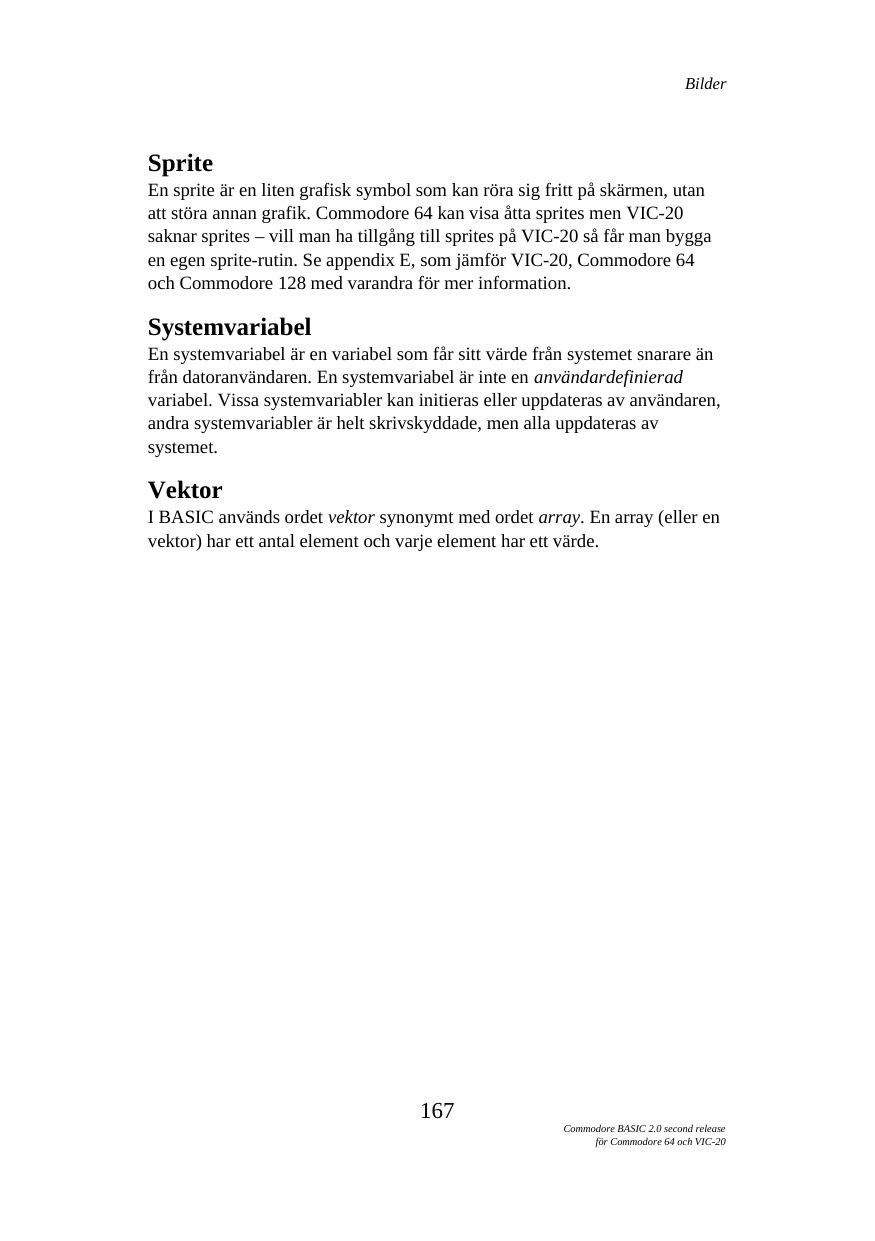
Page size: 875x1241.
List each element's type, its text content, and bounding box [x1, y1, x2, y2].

subtitle Vektor [148, 475, 726, 504]
text I BASIC används ordet vektor synonymt med ordet array. En array (eller en vektor) har ett antal element och varje element har ett värde. [148, 506, 726, 551]
subtitle Systemvariabel [148, 312, 726, 340]
text En systemvariabel är en variabel som får sitt värde från systemet snarare än från datoranvändaren. En systemvariabel är inte en användardefinierad variabel. Vissa systemvariabler kan initieras eller uppdateras av användaren, andra systemvariabler är helt skrivskyddade, men alla uppdateras av systemet. [148, 343, 726, 457]
subtitle Sprite [148, 148, 726, 176]
text En sprite är en liten grafisk symbol som kan röra sig fritt på skärmen, utan att störa annan grafik. Commodore 64 kan visa åtta sprites men VIC-20 saknar sprites – vill man ha tillgång till sprites på VIC-20 så får man bygga en egen sprite-rutin. Se appendix E, som jämför VIC-20, Commodore 64 och Commodore 128 med varandra för mer information. [148, 179, 726, 293]
